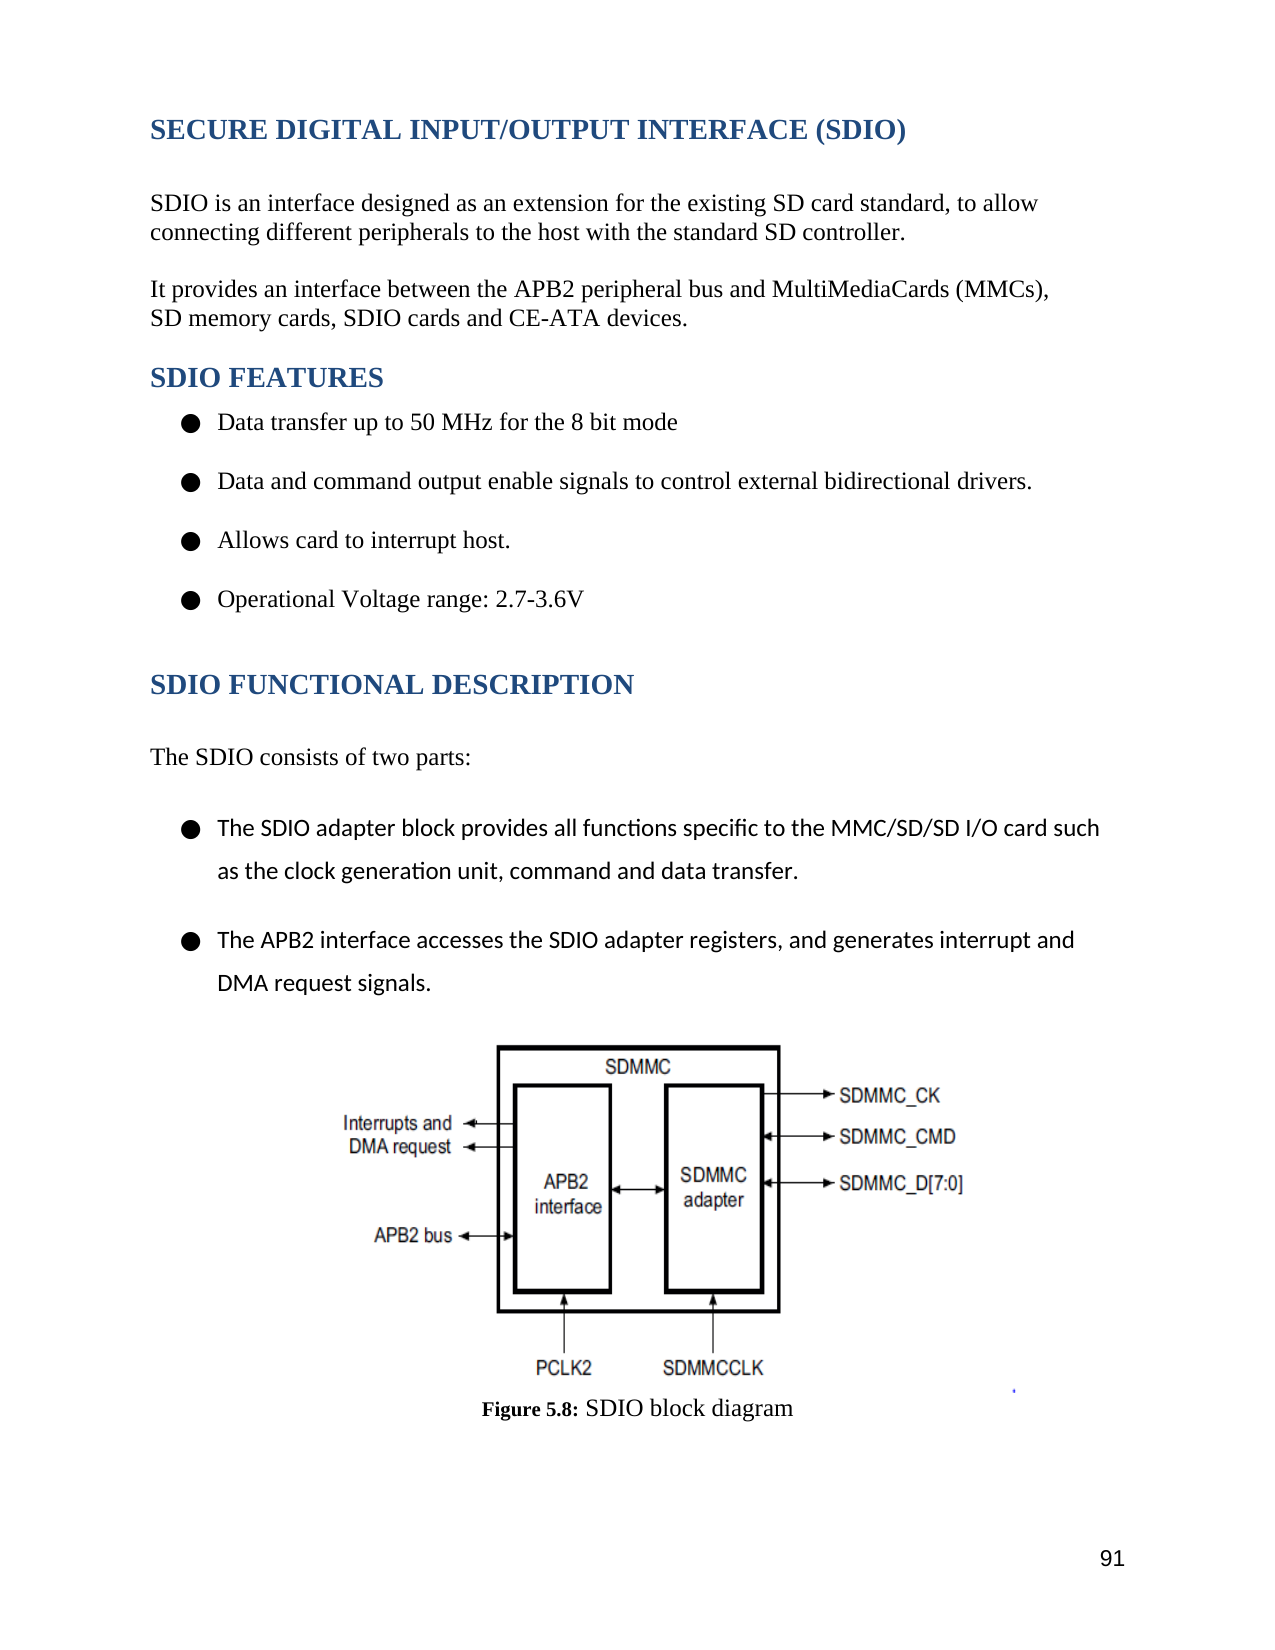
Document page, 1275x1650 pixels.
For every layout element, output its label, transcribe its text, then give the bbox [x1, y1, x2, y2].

list Data transfer up to 50 MHz for the 8 bit mode [179, 394, 1125, 445]
list The APB2 interface accesses the SDIO adapter registers, and generates interrupt and DMA request signals. [179, 911, 1125, 997]
text SDIO is an interface designed as an extension for the existing SD card standard, to allow connecting different peripherals to the host with the standard SD controller. [150, 188, 1125, 245]
text SDIO FEATURES [150, 360, 1125, 394]
picture [259, 1022, 1016, 1393]
text The SDIO consists of two parts: [150, 742, 1125, 771]
list Data and command output enable signals to control external bidirectional drivers. [179, 453, 1125, 504]
subtitle SDIO FUNCTIONAL DESCRIPTION [150, 667, 1089, 700]
list The SDIO adapter block provides all functions specific to the MMC/SD/SD I/O card such as the clock generation unit, command and data transfer. [179, 799, 1125, 886]
list Allows card to interrupt host. [179, 512, 1125, 563]
text It provides an interface between the APB2 peripheral bus and MultiMediaCards (MMCs), [150, 274, 1125, 303]
text SD memory cards, SDIO cards and CE-ATA devices. [150, 303, 1125, 332]
subtitle SECURE DIGITAL INPUT/OUTPUT INTERFACE (SDIO) [150, 112, 1089, 146]
list Operational Voltage range: 2.7-3.6V [179, 570, 1125, 622]
text Figure 5.8: SDIO block diagram [150, 1393, 1125, 1421]
